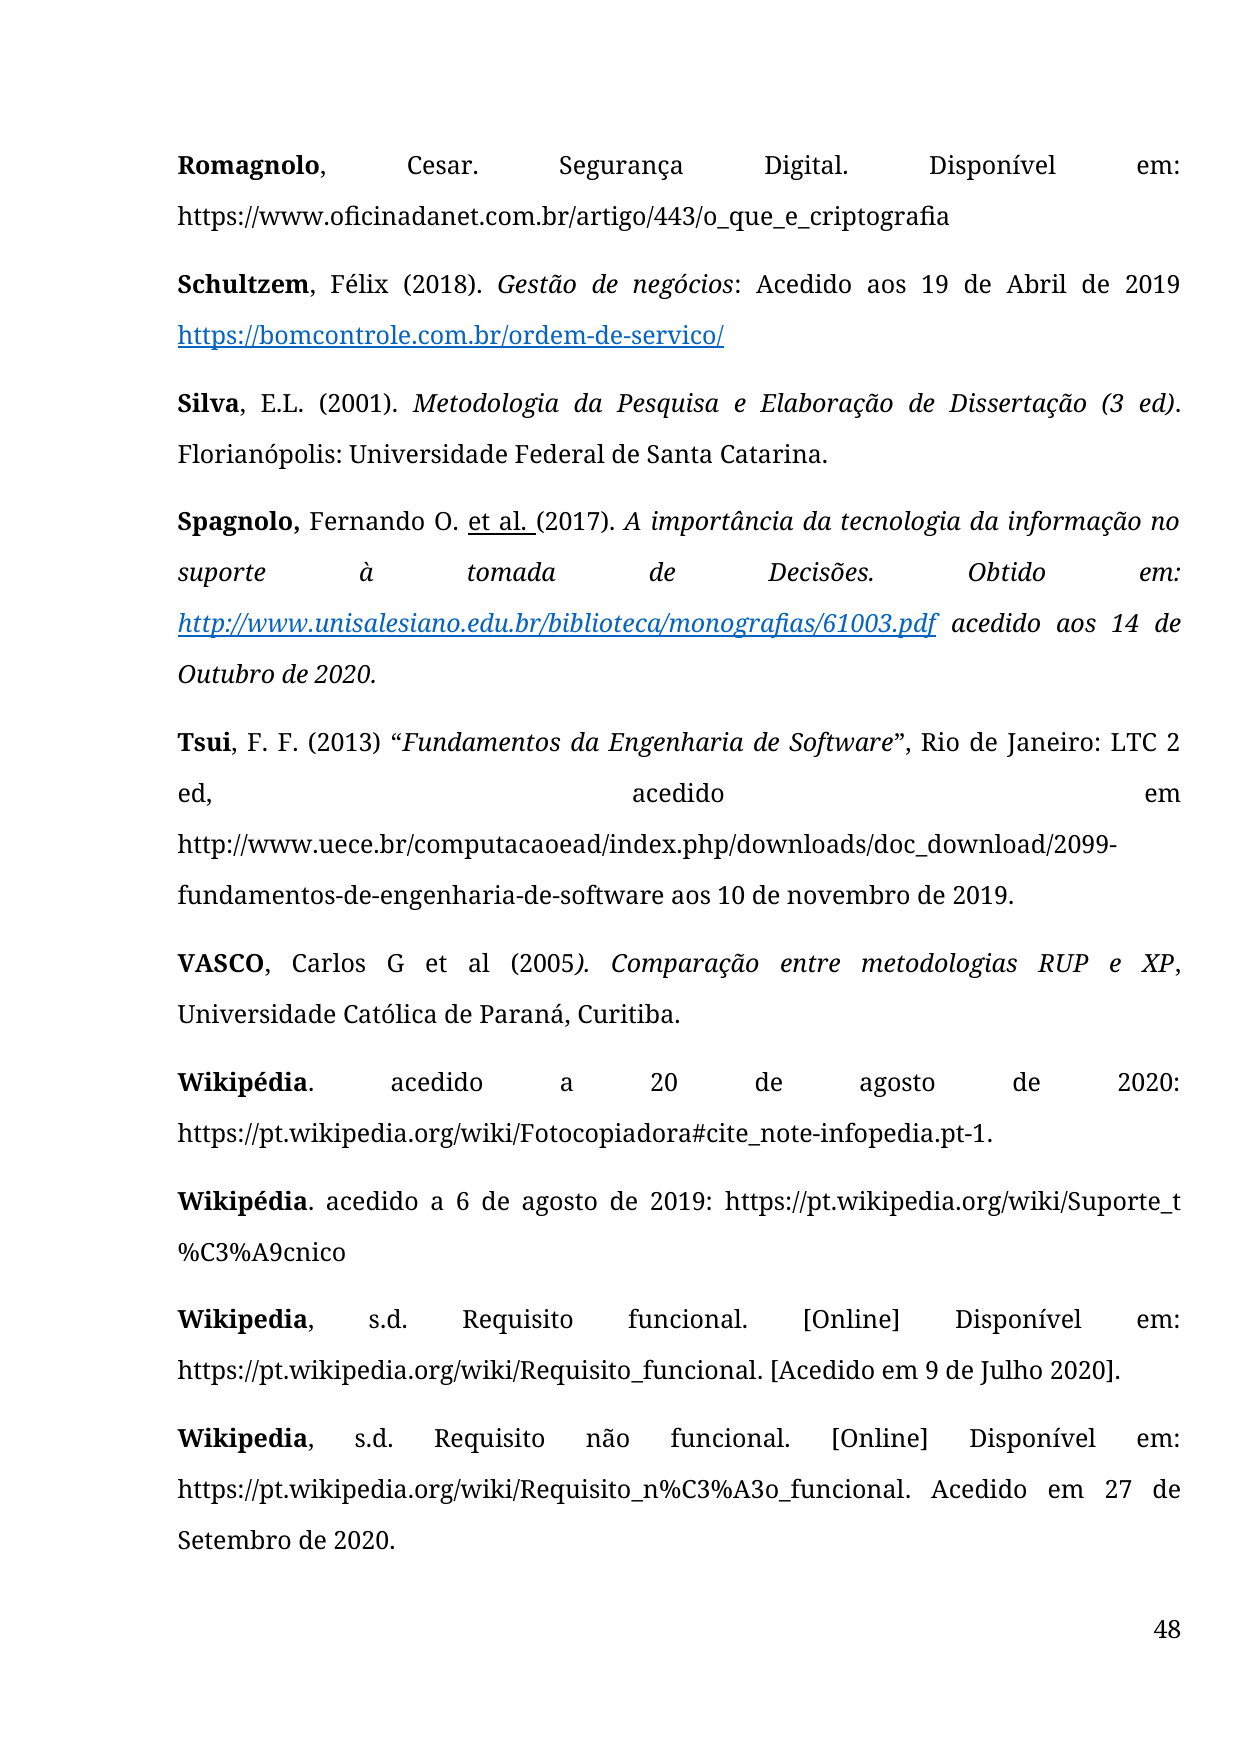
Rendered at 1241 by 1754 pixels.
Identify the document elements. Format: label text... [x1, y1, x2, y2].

text VASCO, Carlos G et al (2005). Comparação entre metodologias RUP e XP, Universidade Católica de Paraná, Curitiba. [177, 946, 1181, 1031]
text Silva, E.L. (2001). Metodologia da Pesquisa e Elaboração de Dissertação (3 ed). Florianópolis: Universidade Federal de Santa Catarina. [177, 385, 1181, 470]
text Wikipedia, s.d. Requisito funcional. [Online] Disponível em: https://pt.wikipedia.org/wiki/Requisito_funcional. [Acedido em 9 de Julho 2020]. [177, 1302, 1181, 1387]
text Wikipédia. acedido a 20 de agosto de 2020: https://pt.wikipedia.org/wiki/Fotocopiadora#cite_note-infopedia.pt-1. [177, 1064, 1181, 1149]
text Schultzem, Félix (2018). Gestão de negócios: Acedido aos 19 de Abril de 2019 https://bomcontrole.com.br/ordem-de-servico/ [177, 266, 1181, 352]
text Wikipedia, s.d. Requisito não funcional. [Online] Disponível em: https://pt.wikipedia.org/wiki/Requisito_n%C3%A3o_funcional. Acedido em 27 de Setembro de 2020. [177, 1421, 1181, 1557]
text Spagnolo, Fernando O. et al. (2017). A importância da tecnologia da informação no suporte à tomada de Decisões. Obtido em: http://www.unisalesiano.edu.br/biblioteca/monografias/61003.pdf acedido aos 14 de Outubro de 2020. [177, 504, 1181, 691]
text Romagnolo, Cesar. Segurança Digital. Disponível em: https://www.oficinadanet.com.br/artigo/443/o_que_e_criptografia [177, 148, 1181, 233]
text Wikipédia. acedido a 6 de agosto de 2019: https://pt.wikipedia.org/wiki/Suporte_t%C3%A9cnico [177, 1183, 1181, 1268]
text Tsui, F. F. (2013) “Fundamentos da Engenharia de Software”, Rio de Janeiro: LTC 2 ed, acedido em http://www.uece.br/computacaoead/index.php/downloads/doc_download/2099-fundamentos-de-engenharia-de-software aos 10 de novembro de 2019. [177, 725, 1181, 912]
